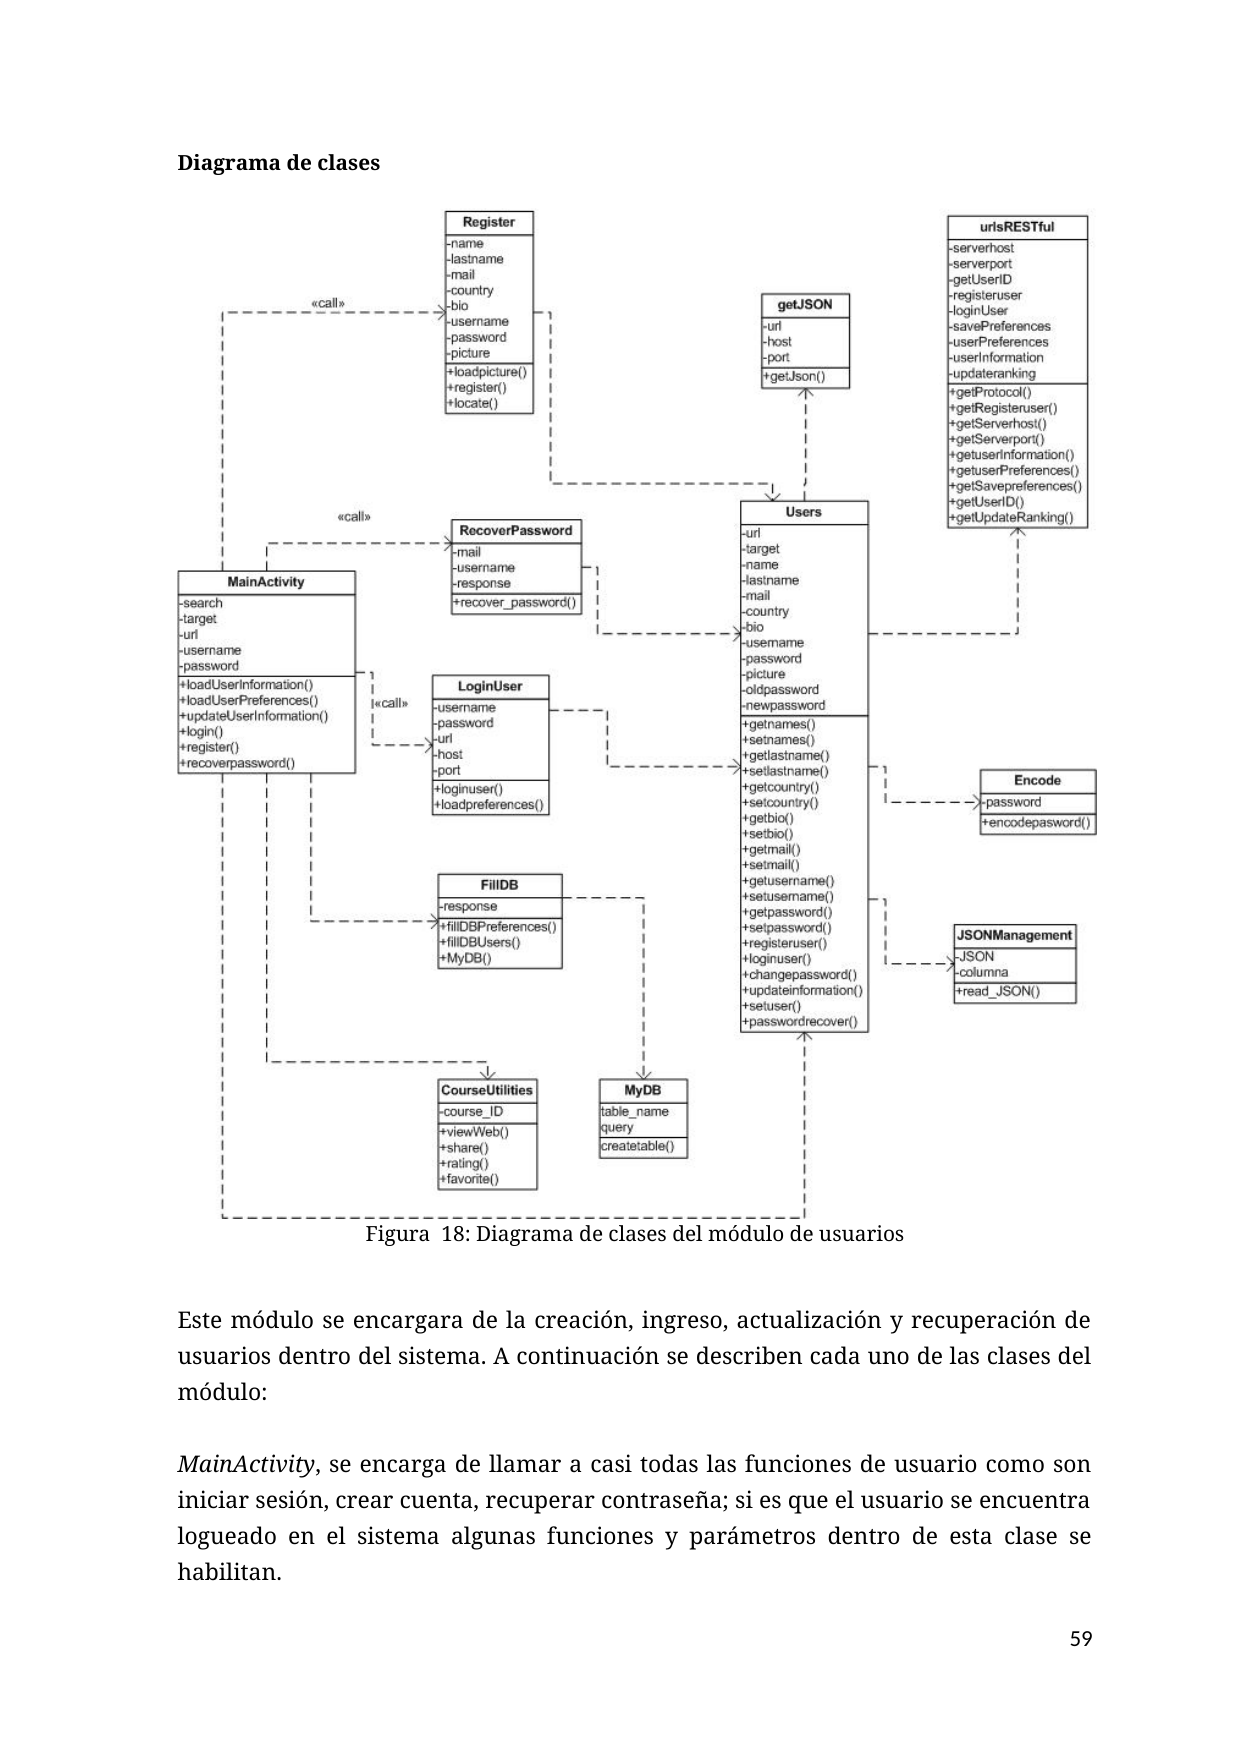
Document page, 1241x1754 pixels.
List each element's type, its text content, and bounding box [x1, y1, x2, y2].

text Este módulo se encargara de la creación, ingreso, actualización y recuperación de usuarios dentro del sistema. A continuación se describen cada uno de las clases del módulo: [177, 1304, 1092, 1407]
text Figura 18: Diagrama de clases del módulo de usuarios [177, 1219, 1092, 1247]
text Diagrama de clases [177, 148, 1092, 176]
picture [177, 204, 1097, 1219]
text MainActivity, se encarga de llamar a casi todas las funciones de usuario como son iniciar sesión, crear cuenta, recuperar contraseña; si es que el usuario se encuentra logueado en el sistema algunas funciones y parámetros dentro de esta clase se habilitan. [177, 1448, 1092, 1587]
